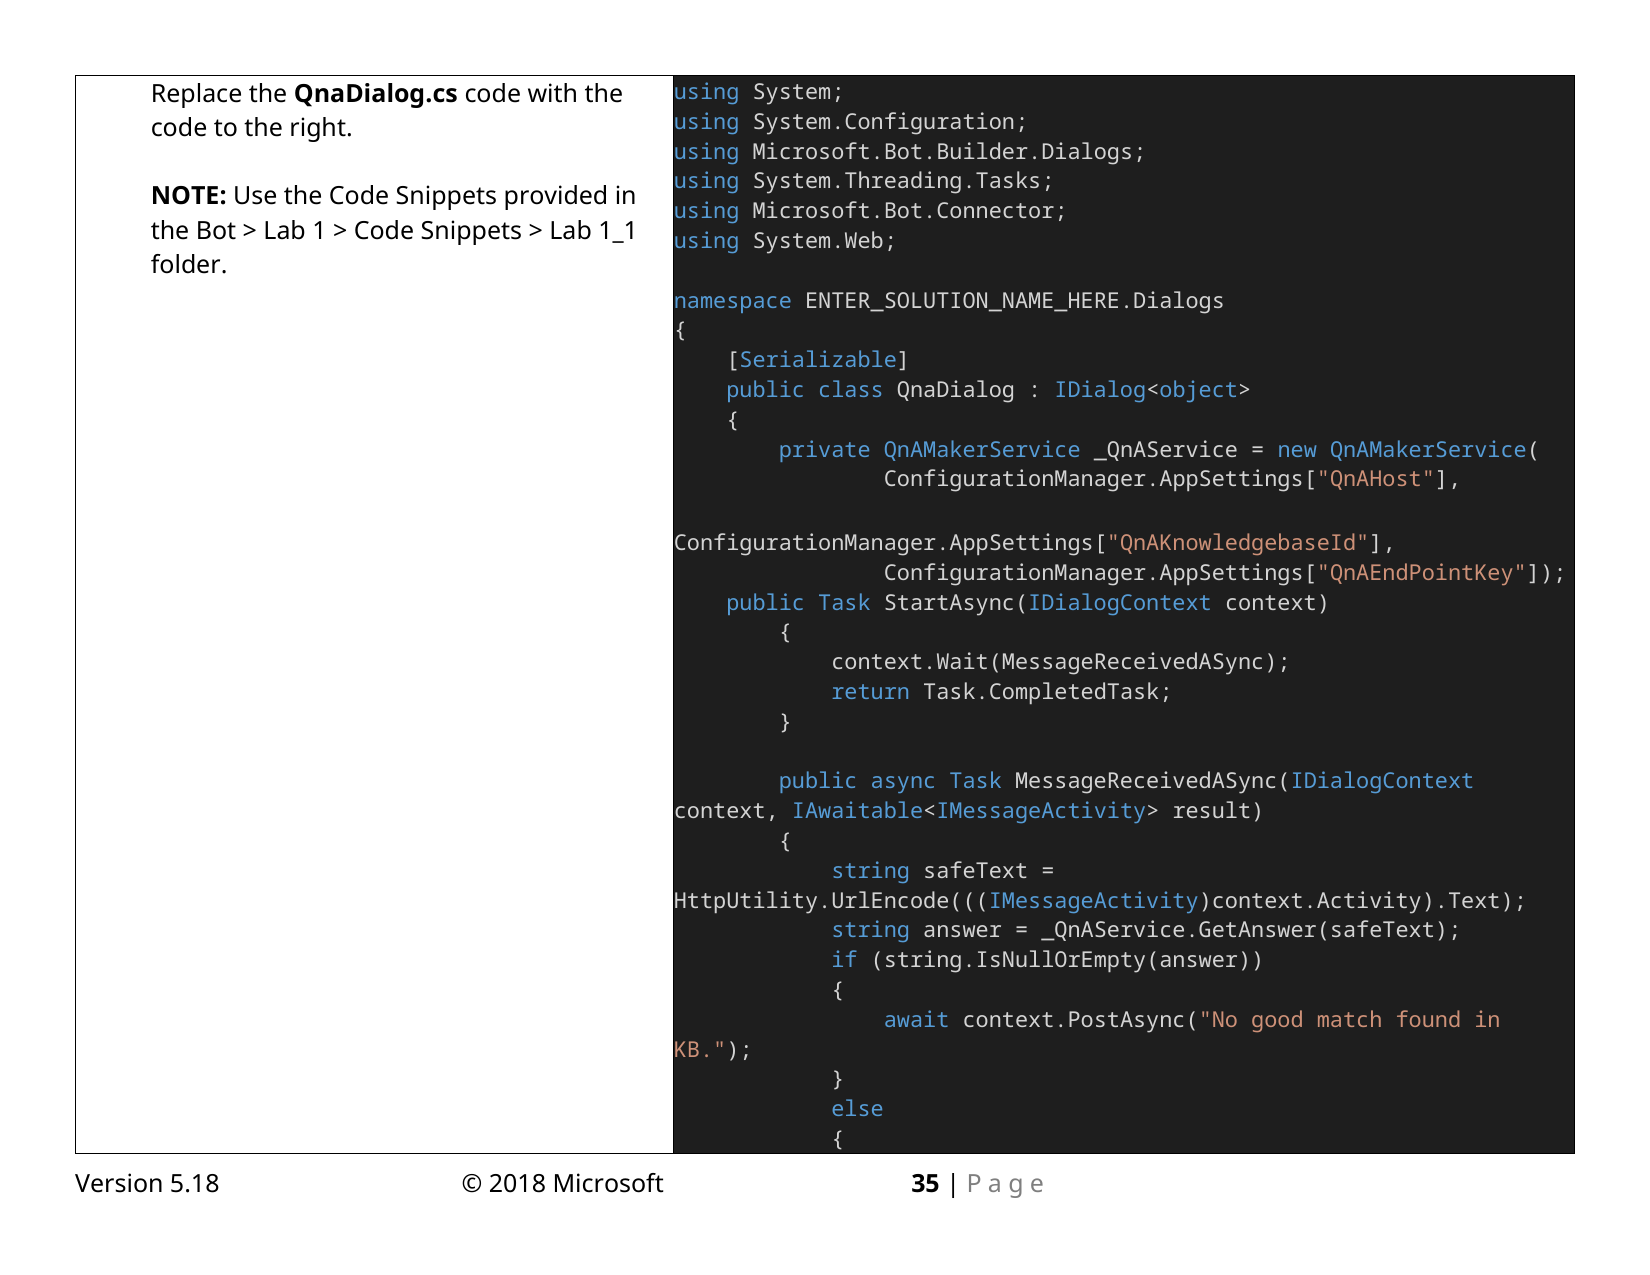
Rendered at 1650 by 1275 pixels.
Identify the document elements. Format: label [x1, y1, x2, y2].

table_header [76, 76, 673, 1153]
